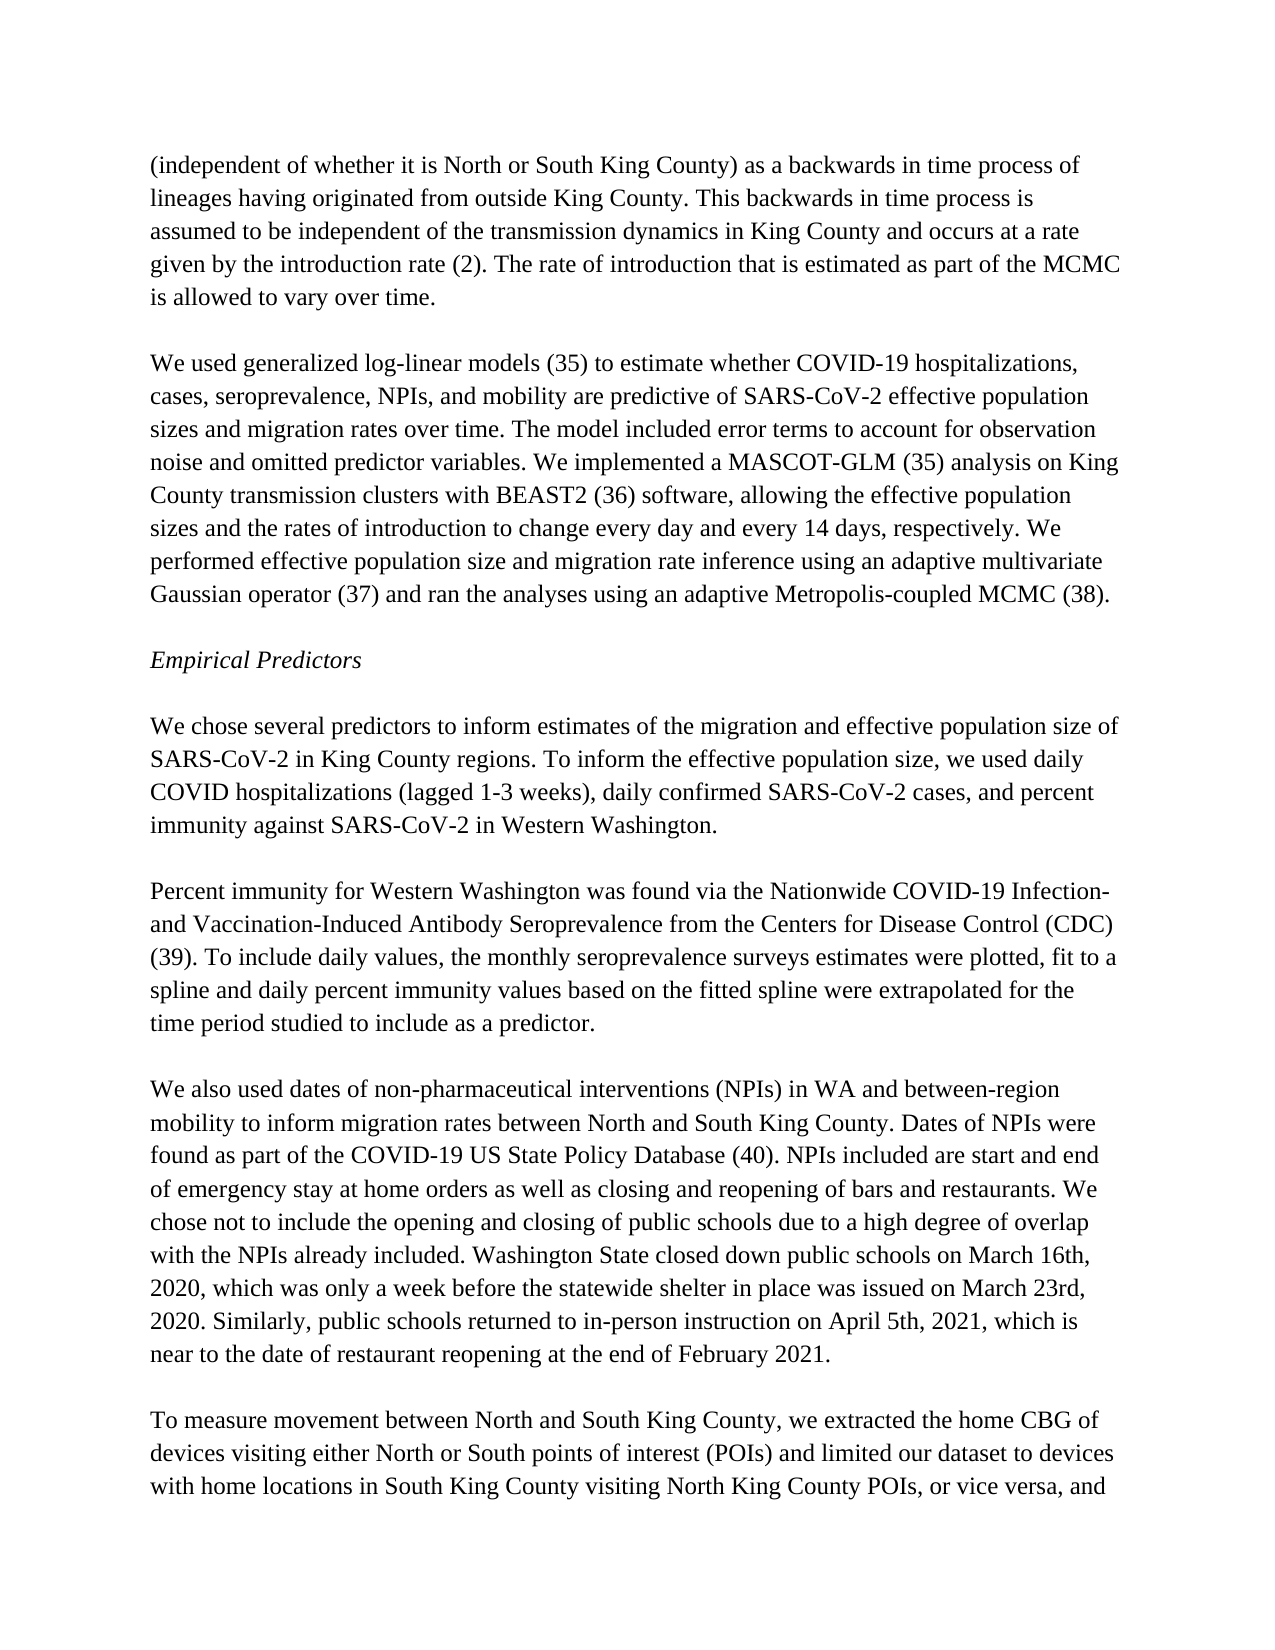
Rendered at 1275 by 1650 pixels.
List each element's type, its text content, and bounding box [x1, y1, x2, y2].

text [150, 1405, 1125, 1499]
text Percent immunity for Western Washington was found via the Nationwide COVID-19 Infection- and Vaccination-Induced Antibody Seroprevalence from the Centers for Disease Control (CDC) (39). To include daily values, the monthly seroprevalence surveys estimates were plotted, fit to a spline and daily percent immunity values based on the fitted spline were extrapolated for the time period studied to include as a predictor. [150, 876, 1125, 1037]
text We chose several predictors to inform estimates of the migration and effective population size of SARS-CoV-2 in King County regions. To inform the effective population size, we used daily COVID hospitalizations (lagged 1-3 weeks), daily confirmed SARS-CoV-2 cases, and percent immunity against SARS-CoV-2 in Western Washington. [150, 711, 1125, 839]
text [150, 150, 1125, 311]
text Empirical Predictors [150, 645, 1125, 674]
text We also used dates of non-pharmaceutical interventions (NPIs) in WA and between-region mobility to inform migration rates between North and South King County. Dates of NPIs were found as part of the COVID-19 US State Policy Database (40). NPIs included are start and end of emergency stay at home orders as well as closing and reopening of bars and restaurants. We chose not to include the opening and closing of public schools due to a high degree of overlap with the NPIs already included. Washington State closed down public schools on March 16th, 2020, which was only a week before the statewide shelter in place was issued on March 23rd, 2020. Similarly, public schools returned to in-person instruction on April 5th, 2021, which is near to the date of restaurant reopening at the end of February 2021. [150, 1074, 1125, 1367]
text We used generalized log-linear models (35) to estimate whether COVID-19 hospitalizations, cases, seroprevalence, NPIs, and mobility are predictive of SARS-CoV-2 effective population sizes and migration rates over time. The model included error terms to account for observation noise and omitted predictor variables. We implemented a MASCOT-GLM (35) analysis on King County transmission clusters with BEAST2 (36) software, allowing the effective population sizes and the rates of introduction to change every day and every 14 days, respectively. We performed effective population size and migration rate inference using an adaptive multivariate Gaussian operator (37) and ran the analyses using an adaptive Metropolis-coupled MCMC (38). [150, 348, 1125, 608]
